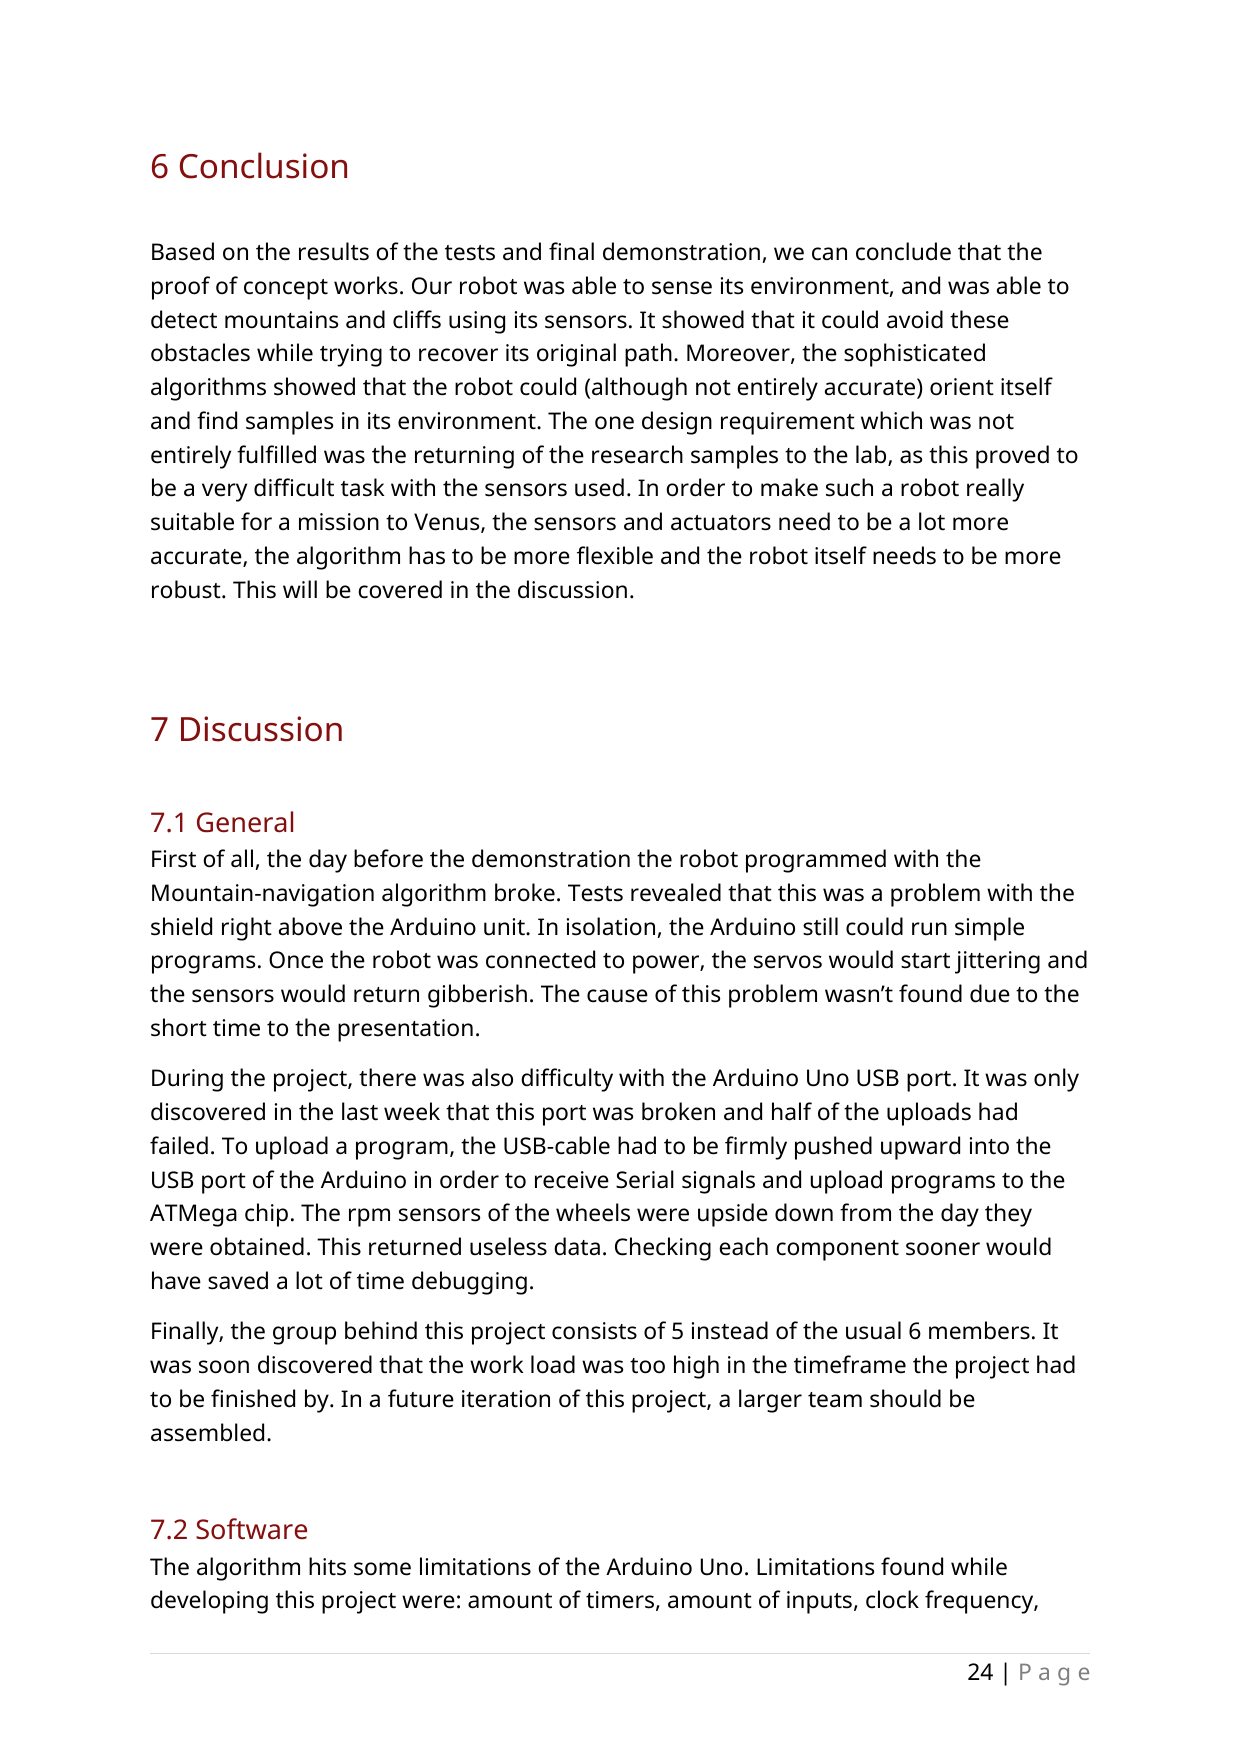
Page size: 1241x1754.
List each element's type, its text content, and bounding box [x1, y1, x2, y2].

subtitle 7.1 General [150, 803, 1090, 840]
subtitle 7.2 Software [150, 1511, 1090, 1548]
text Finally, the group behind this project consists of 5 instead of the usual 6 members. It was soon discovered that the work load was too high in the timeframe the project had to be finished by. In a future iteration of this project, a larger team should be assembled. [150, 1315, 1090, 1448]
text Based on the results of the tests and final demonstration, we can conclude that the proof of concept works. Our robot was able to sense its environment, and was able to detect mountains and cliffs using its sensors. It showed that it could avoid these obstacles while trying to recover its original path. Moreover, the sophisticated algorithms showed that the robot could (although not entirely accurate) orient itself and find samples in its environment. The one design requirement which was not entirely fulfilled was the returning of the research samples to the lab, as this proved to be a very difficult task with the sensors used. In order to make such a robot really suitable for a mission to Venus, the sensors and actuators need to be a lot more accurate, the algorithm has to be more flexible and the robot itself needs to be more robust. This will be covered in the discussion. [150, 236, 1090, 605]
text First of all, the day before the demonstration the robot programmed with the Mountain-navigation algorithm broke. Tests revealed that this was a problem with the shield right above the Arduino unit. In isolation, the Arduino still could run simple programs. Once the robot was connected to power, the servos would start jittering and the sensors would return gibberish. The cause of this problem wasn’t found due to the short time to the presentation. [150, 843, 1090, 1043]
subtitle 7 Discussion [150, 706, 1090, 752]
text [150, 1551, 1090, 1616]
subtitle 6 Conclusion [150, 143, 1090, 188]
text During the project, there was also difficulty with the Arduino Uno USB port. It was only discovered in the last week that this port was broken and half of the uploads had failed. To upload a program, the USB-cable had to be firmly pushed upward into the USB port of the Arduino in order to receive Serial signals and upload programs to the ATMega chip. The rpm sensors of the wheels were upside down from the day they were obtained. This returned useless data. Checking each component sooner would have saved a lot of time debugging. [150, 1062, 1090, 1296]
